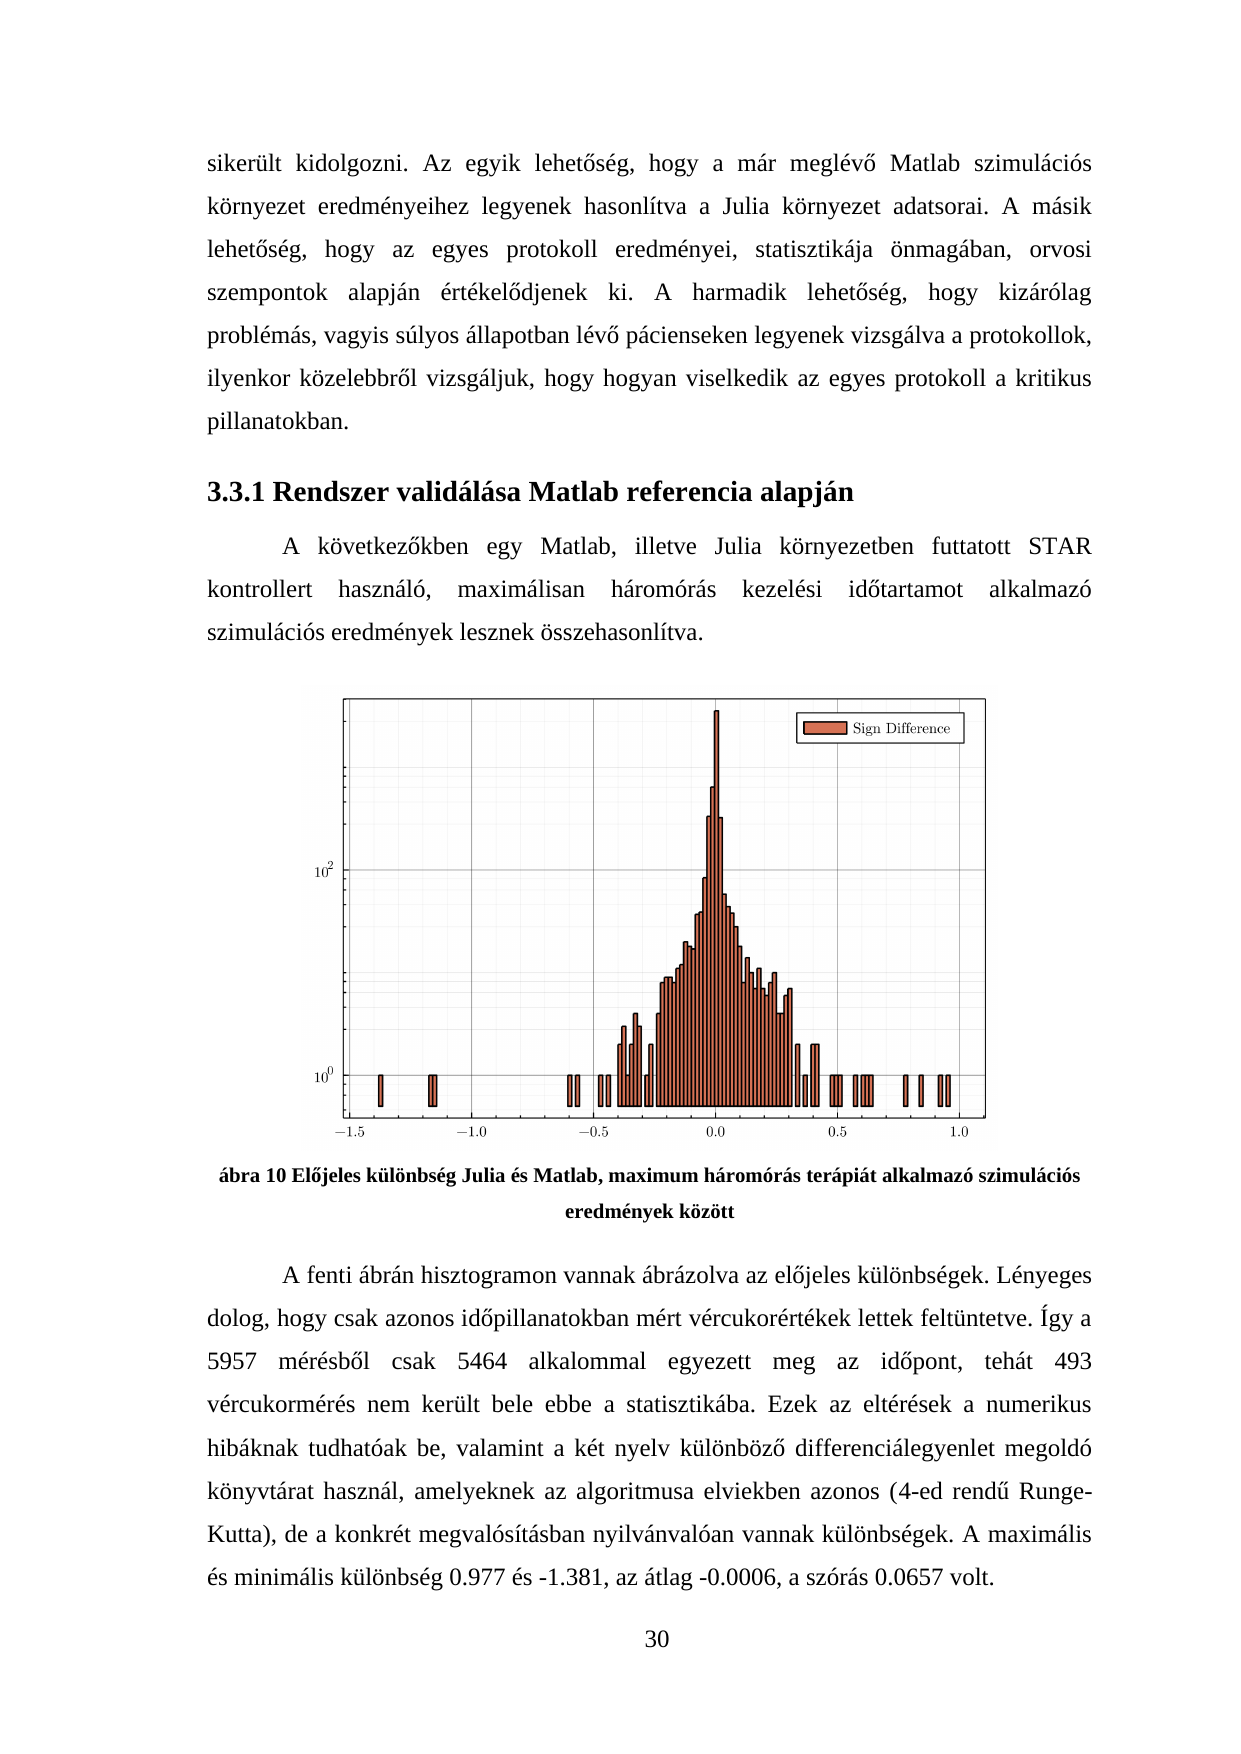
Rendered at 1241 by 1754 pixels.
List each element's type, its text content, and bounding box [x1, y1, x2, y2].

text A fenti ábrán hisztogramon vannak ábrázolva az előjeles különbségek. Lényeges dolog, hogy csak azonos időpillanatokban mért vércukorértékek lettek feltüntetve. Így a 5957 mérésből csak 5464 alkalommal egyezett meg az időpont, tehát 493 vércukormérés nem került bele ebbe a statisztikába. Ezek az eltérések a numerikus hibáknak tudhatóak be, valamint a két nyelv különböző differenciálegyenlet megoldó könyvtárat használ, amelyeknek az algoritmusa elviekben azonos (4-ed rendű Runge-Kutta), de a konkrét megvalósításban nyilvánvalóan vannak különbségek. A maximális és minimális különbség 0.977 és -1.381, az átlag -0.0006, a szórás 0.0657 volt. [207, 1260, 1092, 1591]
picture [300, 685, 999, 1151]
text ábra 10 Előjeles különbség Julia és Matlab, maximum háromórás terápiát alkalmazó szimulációs eredmények között [207, 1163, 1092, 1223]
text A következőkben egy Matlab, illetve Julia környezetben futtatott STAR kontrollert használó, maximálisan háromórás kezelési időtartamot alkalmazó szimulációs eredmények lesznek összehasonlítva. [207, 531, 1092, 646]
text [207, 148, 1092, 435]
subtitle Rendszer validálása Matlab referencia alapján [207, 474, 1092, 508]
